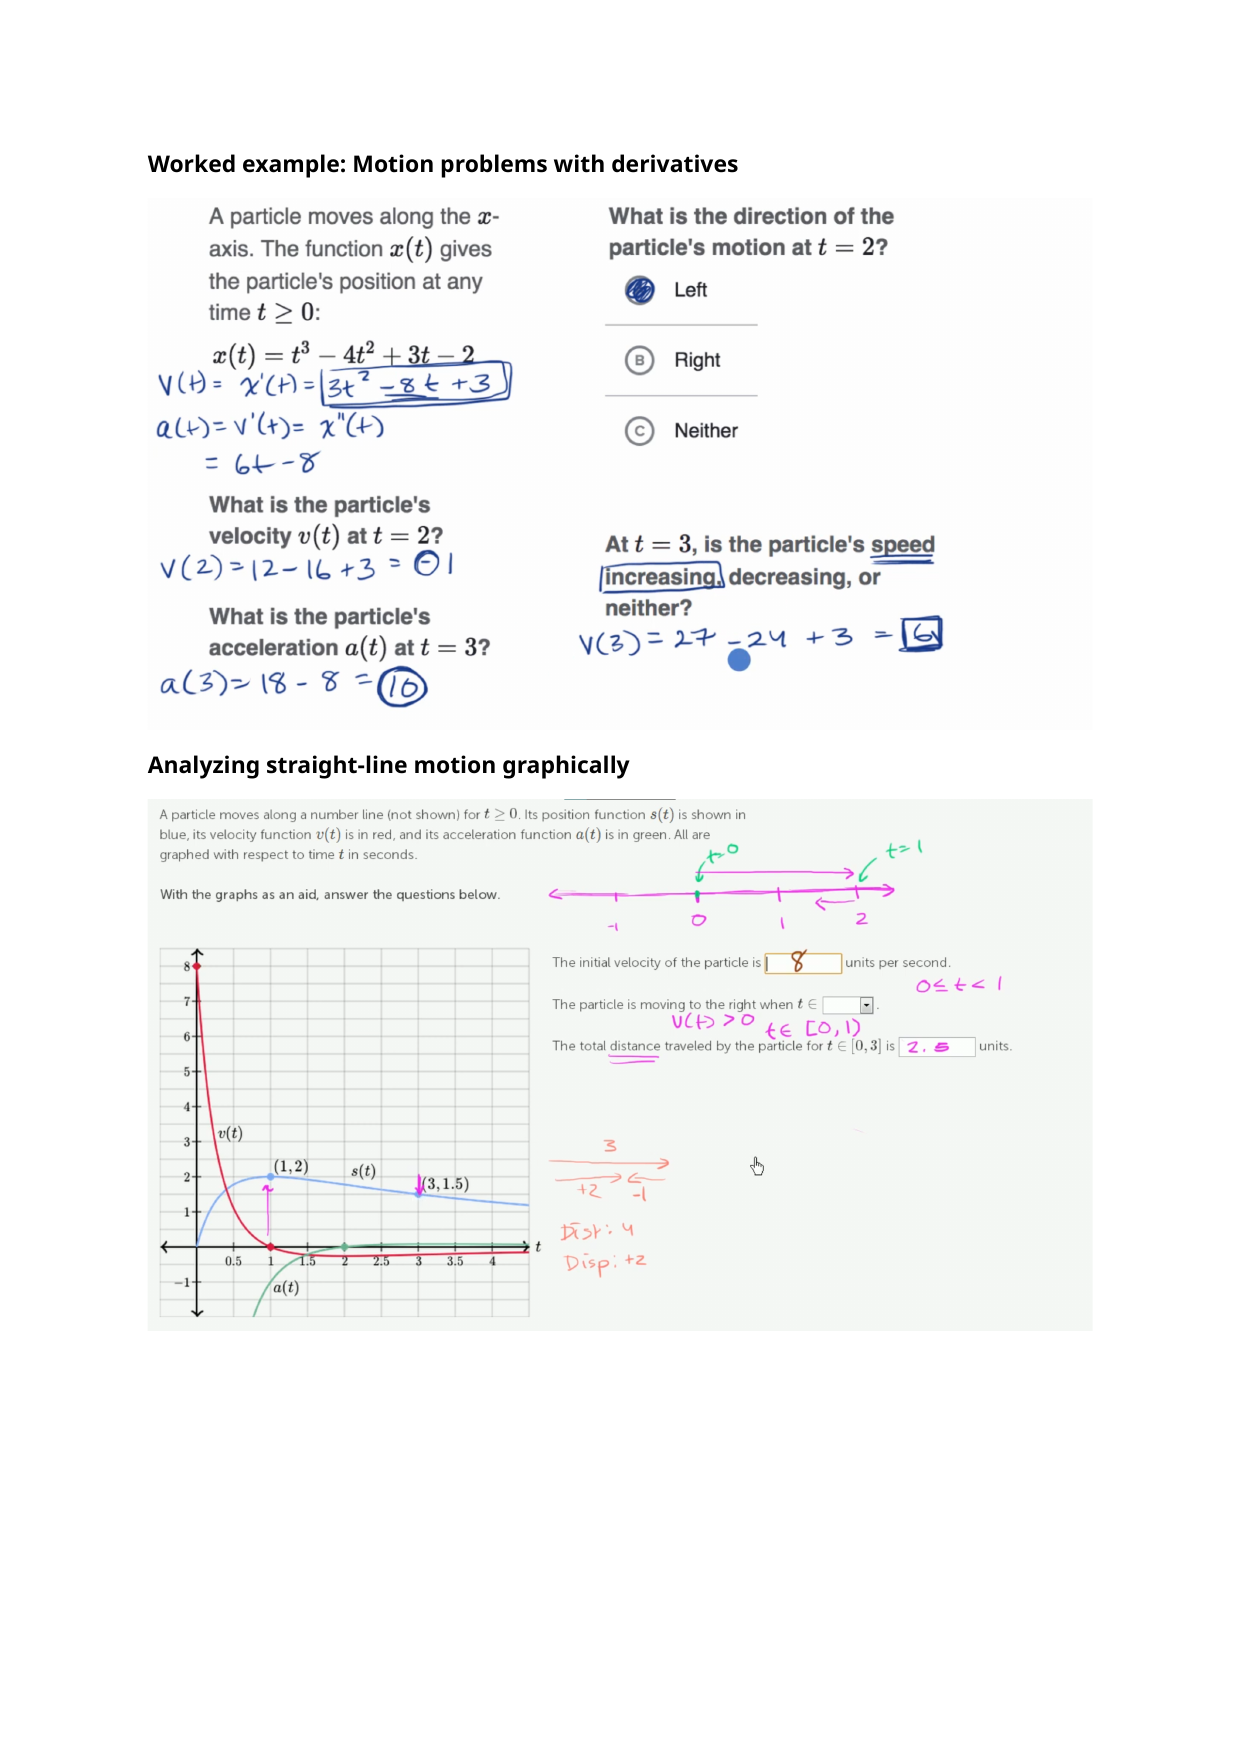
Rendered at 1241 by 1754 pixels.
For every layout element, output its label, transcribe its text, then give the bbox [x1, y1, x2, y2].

picture [147, 799, 1093, 1331]
text Worked example: Motion problems with derivatives [148, 148, 1093, 179]
picture [147, 198, 1093, 730]
text Analyzing straight-line motion graphically [148, 749, 1093, 780]
